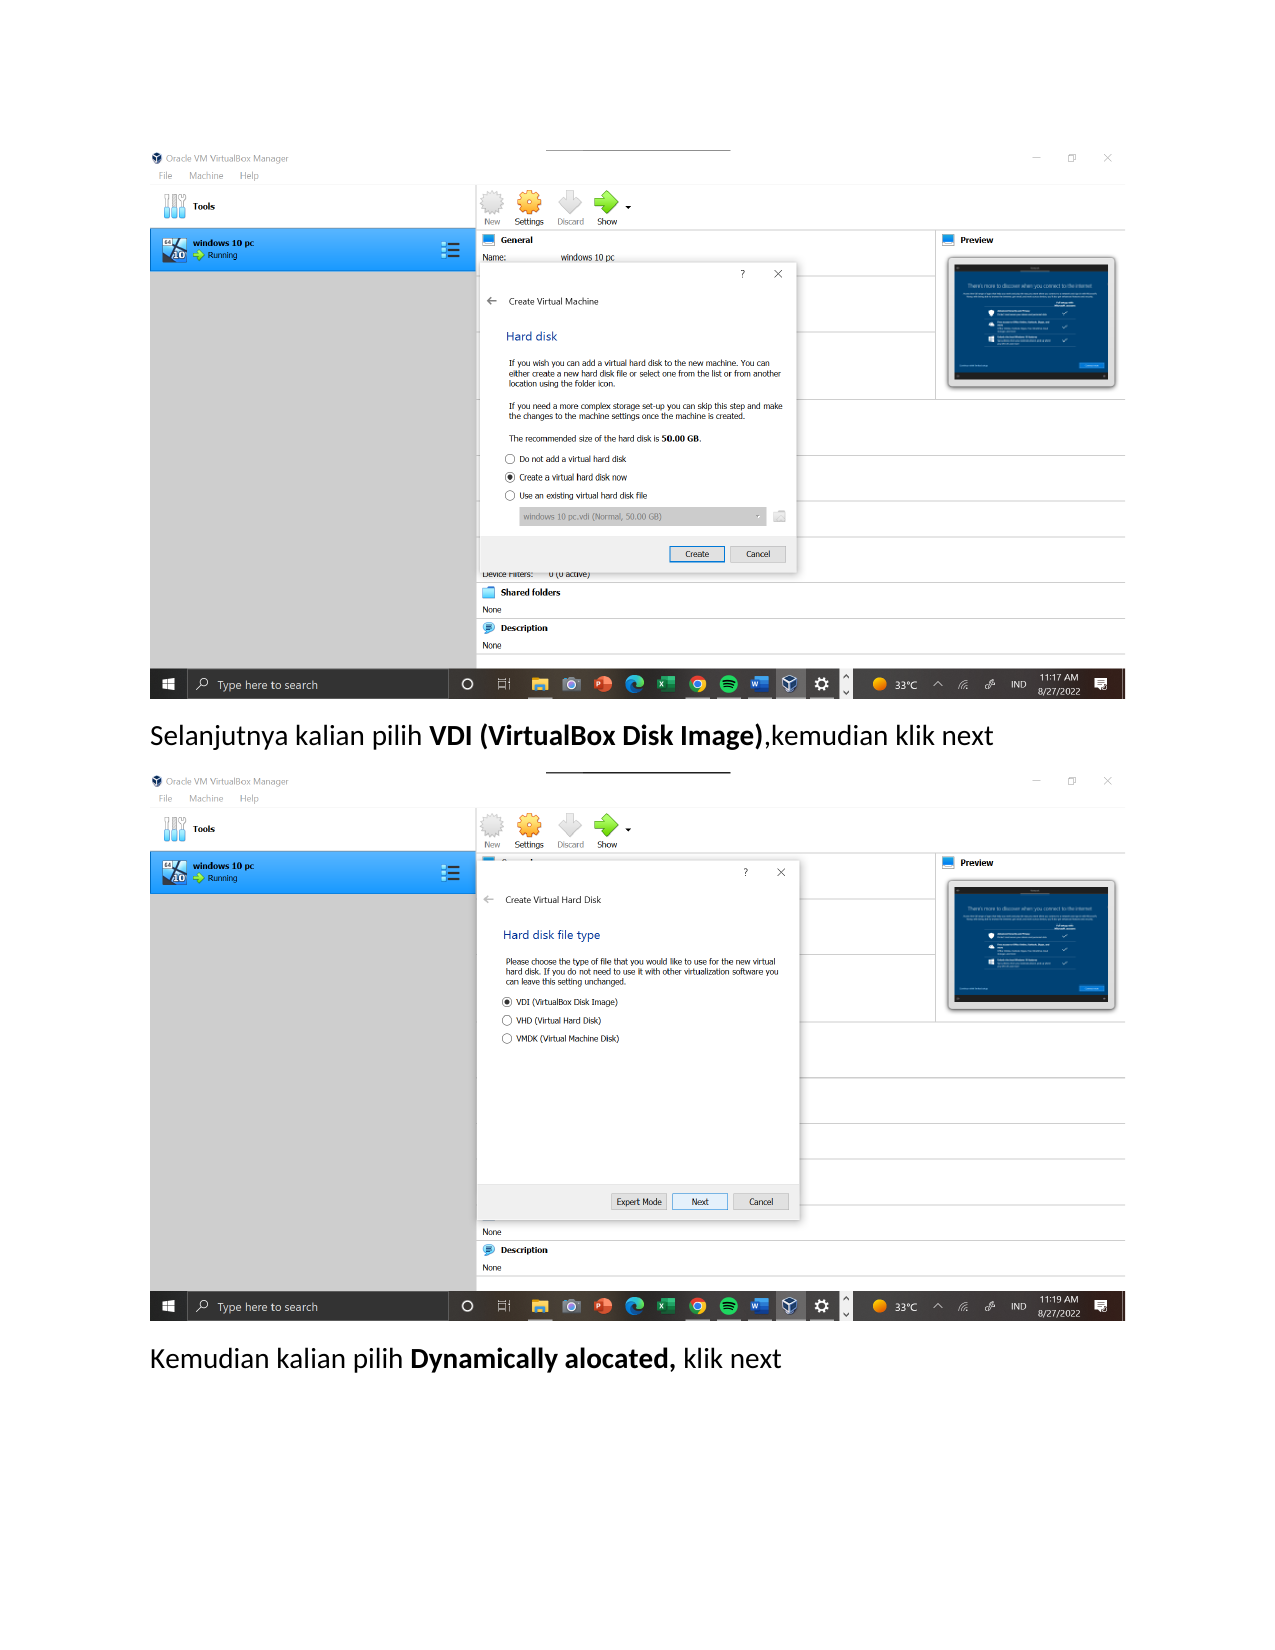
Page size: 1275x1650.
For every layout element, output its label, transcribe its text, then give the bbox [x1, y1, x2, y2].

picture [150, 150, 1125, 699]
text Selanjutnya kalian pilih VDI (VirtualBox Disk Image),kemudian klik next [150, 717, 1125, 753]
text Kemudian kalian pilih Dynamically alocated, klik next [150, 1340, 1125, 1375]
picture [150, 772, 1125, 1321]
